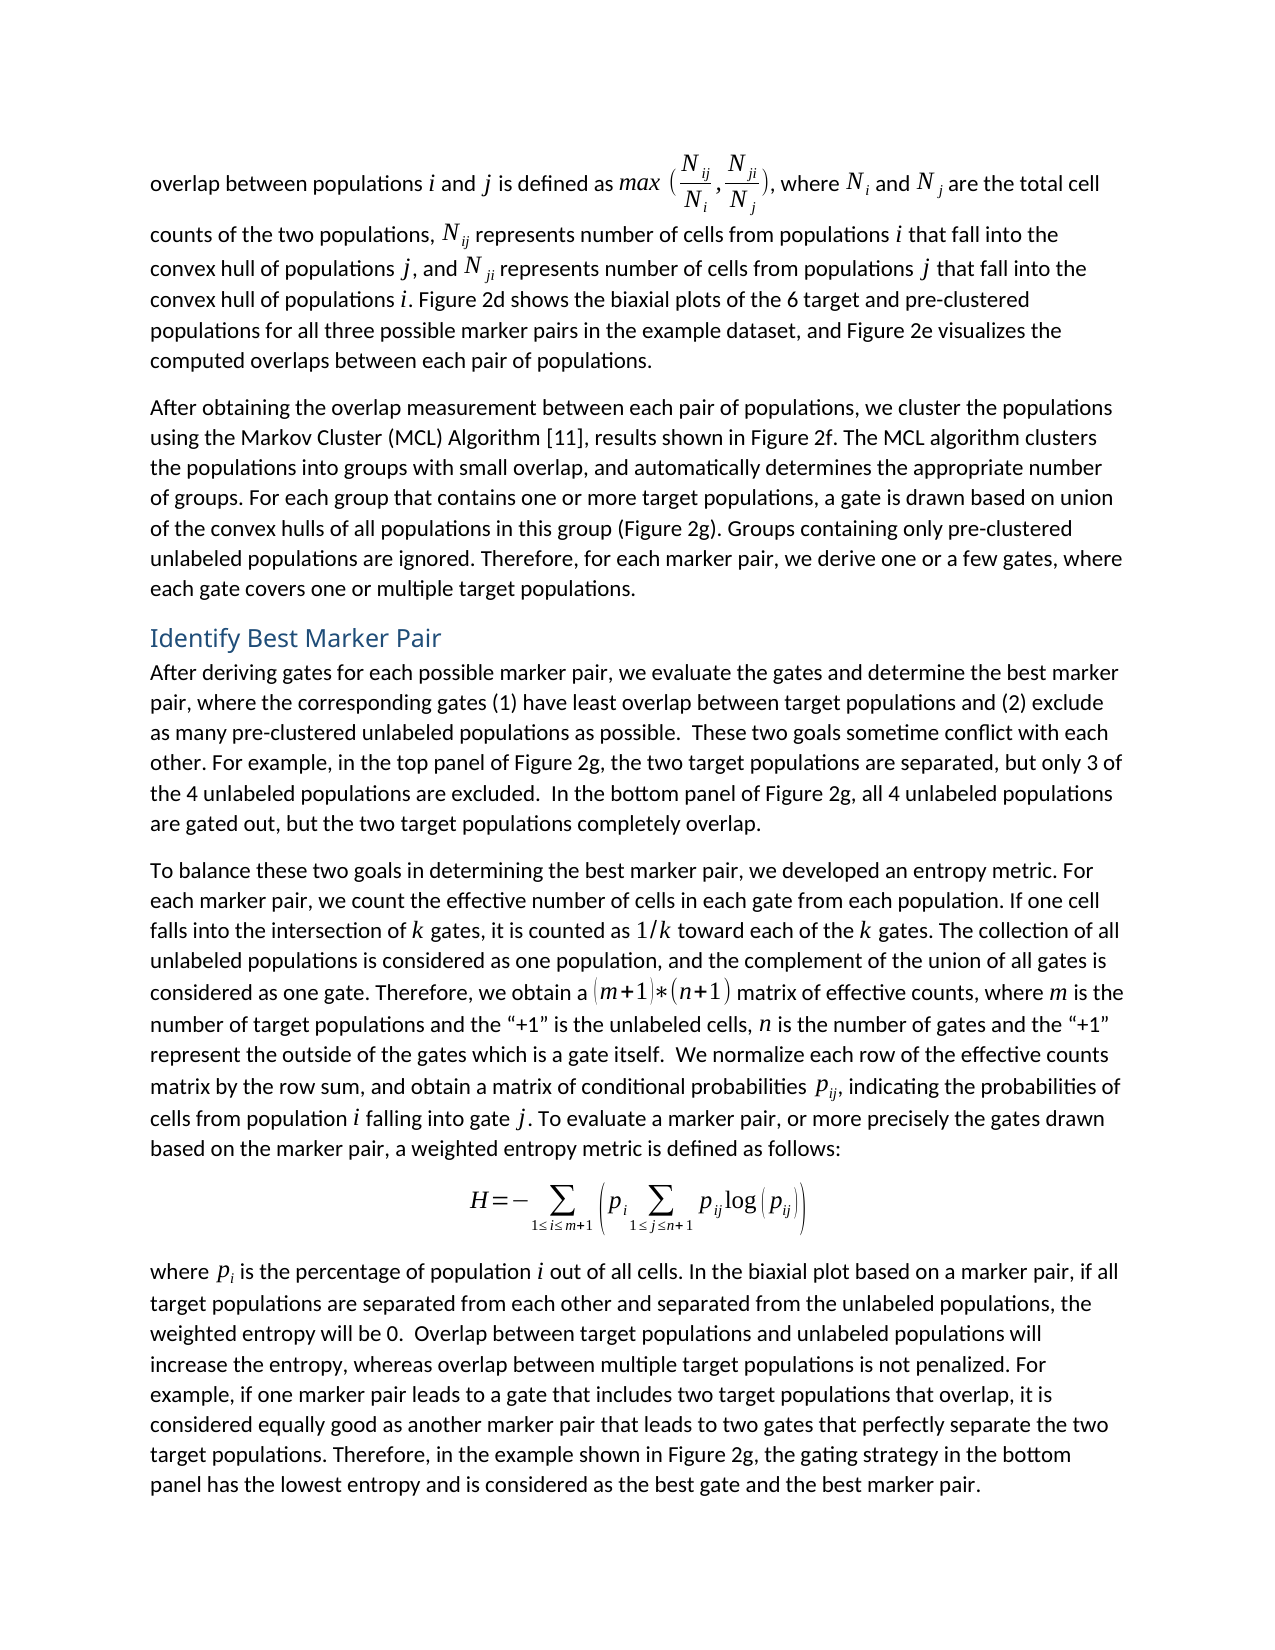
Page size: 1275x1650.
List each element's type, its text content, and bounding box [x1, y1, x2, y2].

text After obtaining the overlap measurement between each pair of populations, we cluster the populations using the Markov Cluster (MCL) Algorithm [11], results shown in Figure 2f. The MCL algorithm clusters the populations into groups with small overlap, and automatically determines the appropriate number of groups. For each group that contains one or more target populations, a gate is drawn based on union of the convex hulls of all populations in this group (Figure 2g). Groups containing only pre-clustered unlabeled populations are ignored. Therefore, for each marker pair, we derive one or a few gates, where each gate covers one or multiple target populations. [150, 393, 1125, 602]
text After deriving gates for each possible marker pair, we evaluate the gates and determine the best marker pair, where the corresponding gates (1) have least overlap between target populations and (2) exclude as many pre-clustered unlabeled populations as possible. These two goals sometime conflict with each other. For example, in the top panel of Figure 2g, the two target populations are separated, but only 3 of the 4 unlabeled populations are excluded. In the bottom panel of Figure 2g, all 4 unlabeled populations are gated out, but the two target populations completely overlap. [150, 658, 1125, 837]
subtitle Identify Best Marker Pair [150, 621, 1125, 655]
text where is the percentage of population out of all cells. In the biaxial plot based on a marker pair, if all target populations are separated from each other and separated from the unlabeled populations, the weighted entropy will be 0. Overlap between target populations and unlabeled populations will increase the entropy, whereas overlap between multiple target populations is not penalized. For example, if one marker pair leads to a gate that includes two target populations that overlap, it is considered equally good as another marker pair that leads to two gates that perfectly separate the two target populations. Therefore, in the example shown in Figure 2g, the gating strategy in the bottom panel has the lowest entropy and is considered as the best gate and the best marker pair. [150, 1256, 1125, 1498]
text To balance these two goals in determining the best marker pair, we developed an entropy metric. For each marker pair, we count the effective number of cells in each gate from each population. If one cell falls into the intersection of gates, it is counted as toward each of the gates. The collection of all unlabeled populations is considered as one population, and the complement of the union of all gates is considered as one gate. Therefore, we obtain a matrix of effective counts, where is the number of target populations and the “+1” is the unlabeled cells, is the number of gates and the “+1” represent the outside of the gates which is a gate itself. We normalize each row of the effective counts matrix by the row sum, and obtain a matrix of conditional probabilities , indicating the probabilities of cells from population falling into gate . To evaluate a marker pair, or more precisely the gates drawn based on the marker pair, a weighted entropy metric is defined as follows: [150, 856, 1125, 1162]
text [150, 150, 1125, 374]
